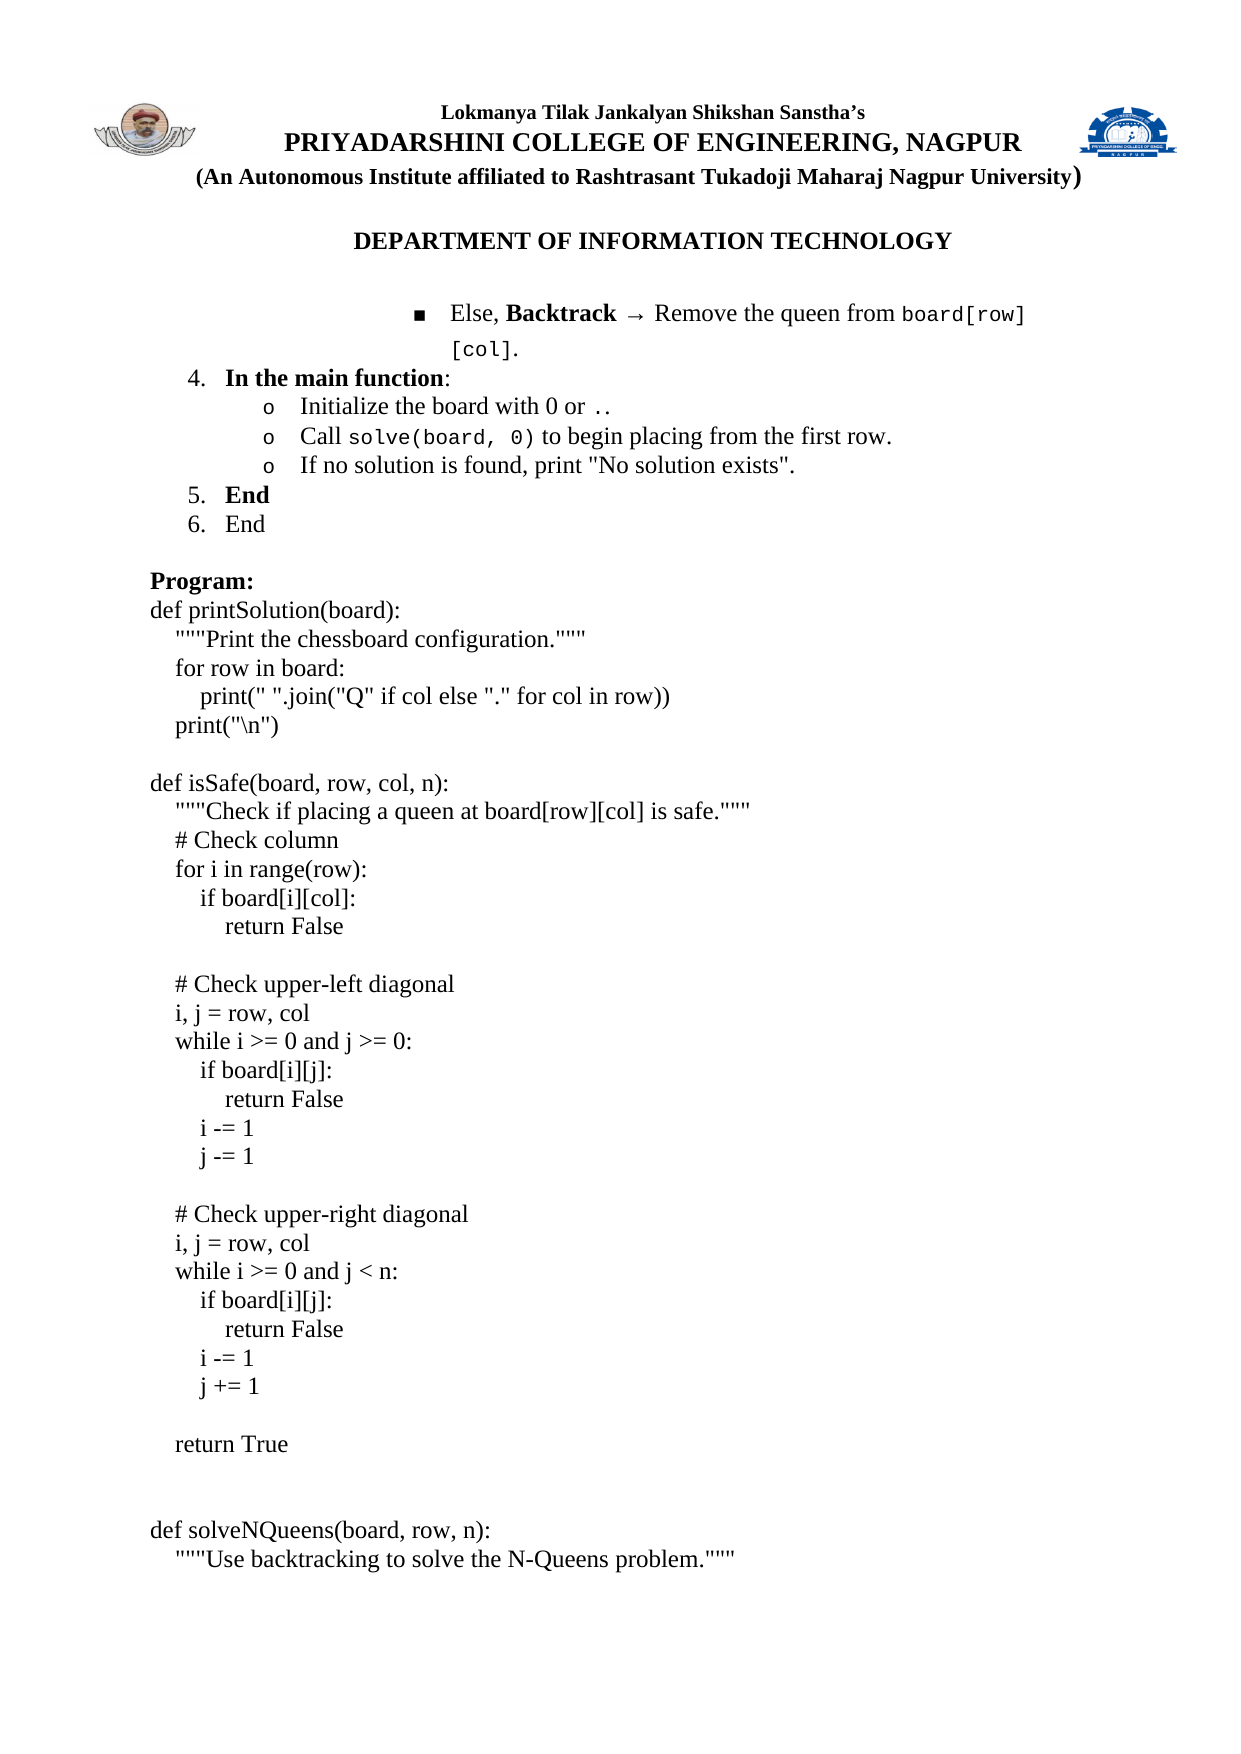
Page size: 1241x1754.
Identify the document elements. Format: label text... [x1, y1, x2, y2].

list If no solution is found, print "No solution exists". [262, 451, 1090, 480]
text j += 1 [150, 1371, 1090, 1400]
list Call solve(board, 0) to begin placing from the first row. [262, 421, 1090, 451]
text """Check if placing a queen at board[row][col] is safe.""" [150, 796, 1090, 825]
text i, j = row, col [150, 998, 1090, 1026]
list End [187, 480, 1090, 509]
list End [187, 509, 1090, 538]
list Else, Backtrack → Remove the queen from board[row][col]. [412, 290, 1090, 363]
text i -= 1 [150, 1343, 1090, 1371]
text for row in board: [150, 653, 1090, 681]
text # Check upper-right diagonal [150, 1199, 1090, 1228]
text """Print the chessboard configuration.""" [150, 624, 1090, 653]
text # Check upper-left diagonal [150, 969, 1090, 998]
text """Use backtracking to solve the N-Queens problem.""" [150, 1544, 1090, 1573]
picture [87, 98, 200, 157]
text if board[i][col]: [150, 883, 1090, 911]
picture [1079, 107, 1177, 157]
text j -= 1 [150, 1141, 1090, 1170]
text i -= 1 [150, 1113, 1090, 1141]
list Initialize the board with 0 or .. [262, 391, 1090, 421]
text if board[i][j]: [150, 1055, 1090, 1084]
text def printSolution(board): [150, 595, 1090, 624]
text while i >= 0 and j < n: [150, 1256, 1090, 1285]
text if board[i][j]: [150, 1285, 1090, 1314]
text Program: [150, 566, 1090, 595]
text return True [150, 1429, 1090, 1458]
text return False [150, 1084, 1090, 1113]
text def isSafe(board, row, col, n): [150, 768, 1090, 796]
text while i >= 0 and j >= 0: [150, 1026, 1090, 1055]
text def solveNQueens(board, row, n): [150, 1515, 1090, 1544]
text i, j = row, col [150, 1228, 1090, 1256]
text for i in range(row): [150, 854, 1090, 883]
text # Check column [150, 825, 1090, 854]
text print(" ".join("Q" if col else "." for col in row)) [150, 681, 1090, 710]
text print("\n") [150, 710, 1090, 739]
text return False [150, 1314, 1090, 1343]
text return False [150, 911, 1090, 940]
list In the main function: [187, 363, 1090, 391]
